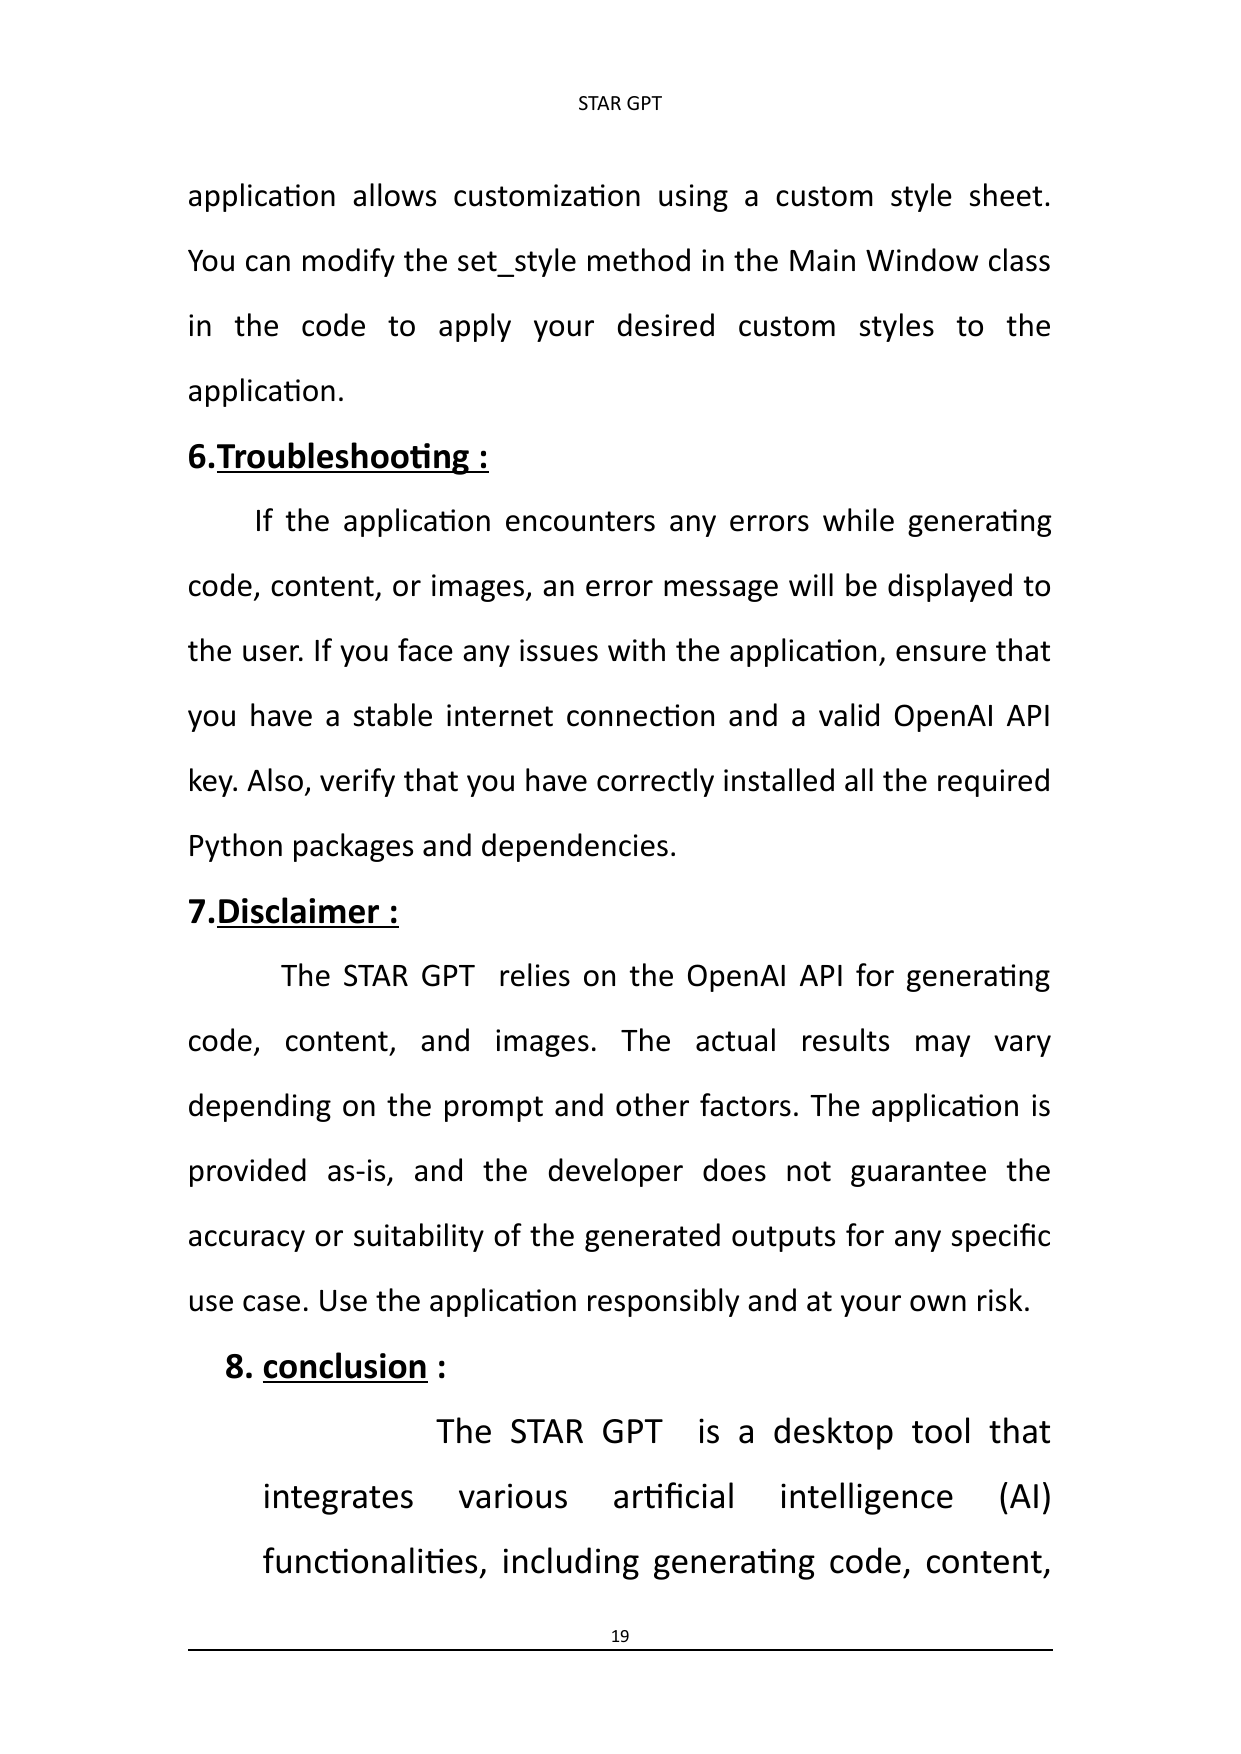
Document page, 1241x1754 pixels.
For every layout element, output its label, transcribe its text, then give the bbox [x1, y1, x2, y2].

list conclusion : [225, 1332, 1053, 1397]
text The STAR GPT relies on the OpenAI API for generating code, content, and images. The actual results may vary depending on the prompt and other factors. The application is provided as-is, and the developer does not guarantee the accuracy or suitability of the generated outputs for any specific use case. Use the application responsibly and at your own risk. [187, 942, 1053, 1332]
text If the application encounters any errors while generating code, content, or images, an error message will be displayed to the user. If you face any issues with the application, ensure that you have a stable internet connection and a valid OpenAI API key. Also, verify that you have correctly installed all the required Python packages and dependencies. [187, 487, 1053, 877]
text 7.Disclaimer : [187, 877, 1053, 942]
text 6.Troubleshooting : [187, 422, 1053, 487]
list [262, 1397, 1053, 1592]
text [187, 162, 1053, 422]
